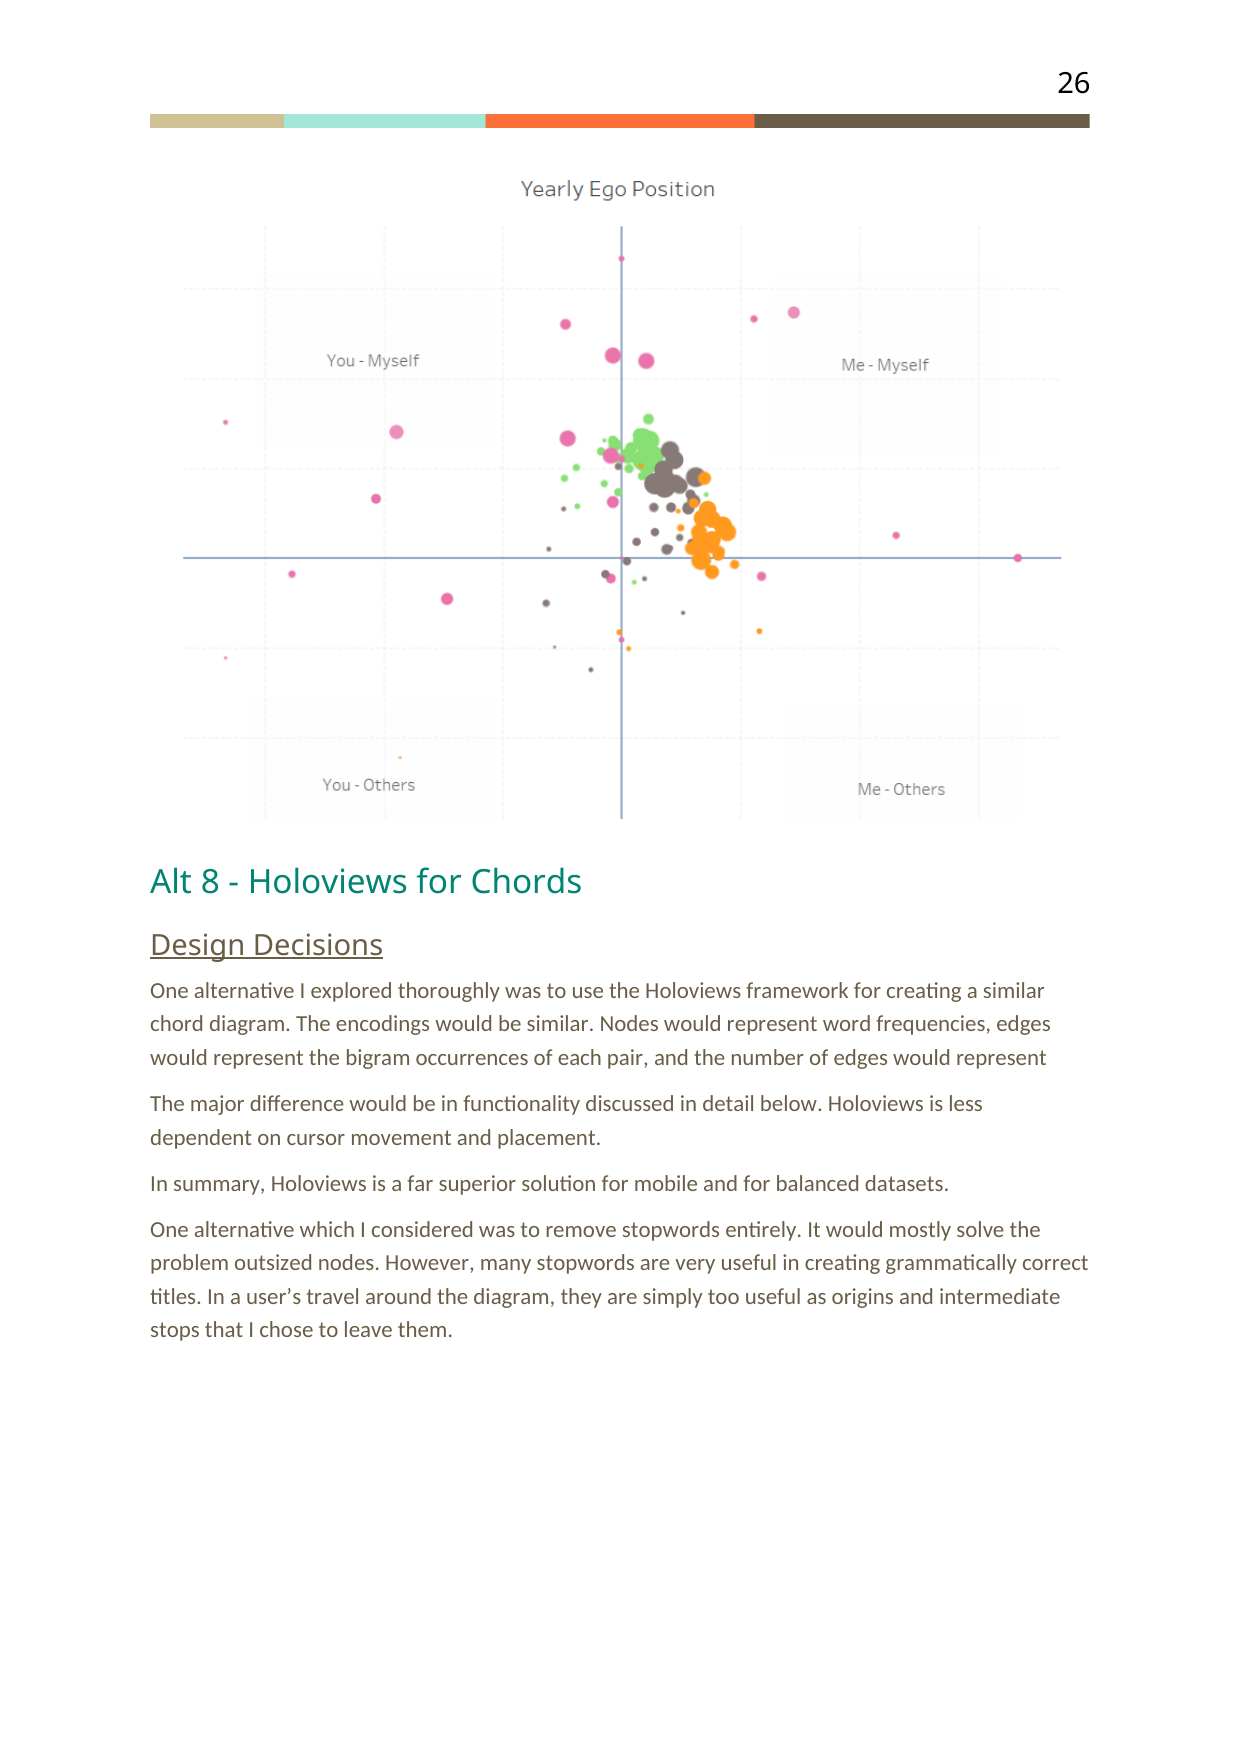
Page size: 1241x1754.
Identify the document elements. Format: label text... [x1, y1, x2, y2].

text Alt 8 - Holoviews for Chords [150, 858, 1090, 903]
text One alternative which I considered was to remove stopwords entirely. It would mostly solve the problem outsized nodes. However, many stopwords are very useful in creating grammatically correct titles. In a user’s travel around the diagram, they are simply too useful as origins and intermediate stops that I chose to leave them. [150, 1215, 1090, 1343]
text One alternative I explored thoroughly was to use the Holoviews framework for creating a similar chord diagram. The encodings would be similar. Nodes would represent word frequencies, edges would represent the bigram occurrences of each pair, and the number of edges would represent [150, 976, 1090, 1071]
text Design Decisions [150, 924, 1090, 963]
picture [150, 114, 1090, 128]
text In summary, Holoviews is a far superior solution for mobile and for balanced datasets. [150, 1169, 1090, 1197]
text The major difference would be in functionality discussed in detail below. Holoviews is less dependent on cursor movement and placement. [150, 1089, 1090, 1151]
picture [179, 168, 1062, 819]
